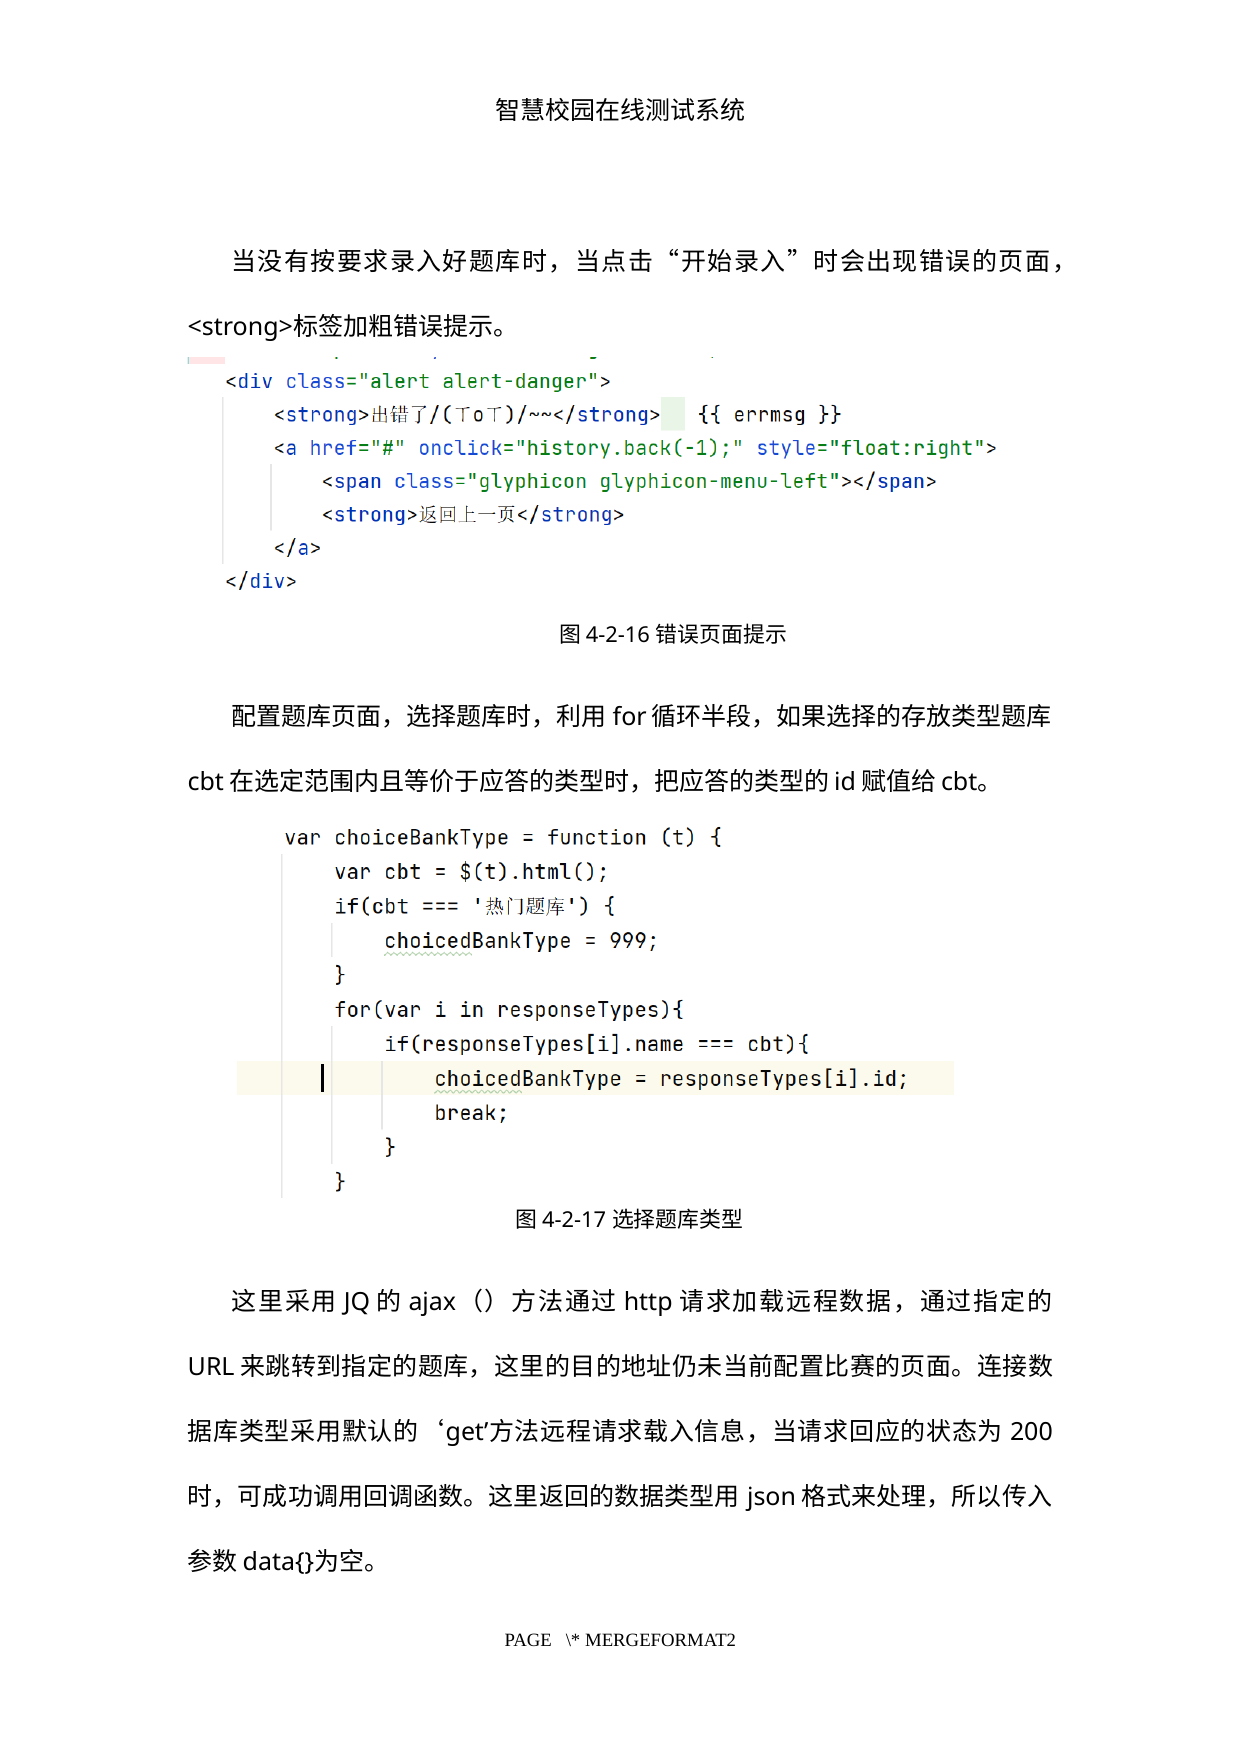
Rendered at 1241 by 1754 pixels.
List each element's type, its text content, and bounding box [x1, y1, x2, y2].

text 当没有按要求录入好题库时，当点击“开始录入”时会出现错误的页面，<strong>标签加粗错误提示。 [187, 227, 1053, 357]
picture [187, 357, 1053, 602]
text 图4-2-17 选择题库类型 [187, 1202, 1053, 1234]
text 图4-2-16 错误页面提示 [187, 617, 1053, 649]
text 配置题库页面，选择题库时，利用for循环半段，如果选择的存放类型题库cbt在选定范围内且等价于应答的类型时，把应答的类型的id赋值给cbt。 [187, 682, 1053, 812]
text 这里采用JQ的ajax（）方法通过http请求加载远程数据，通过指定的URL来跳转到指定的题库，这里的目的地址仍未当前配置比赛的页面。连接数据库类型采用默认的‘get’方法远程请求载入信息，当请求回应的状态为200时，可成功调用回调函数。这里返回的数据类型用json格式来处理，所以传入参数data{}为空。 [187, 1267, 1053, 1592]
picture [236, 816, 954, 1198]
